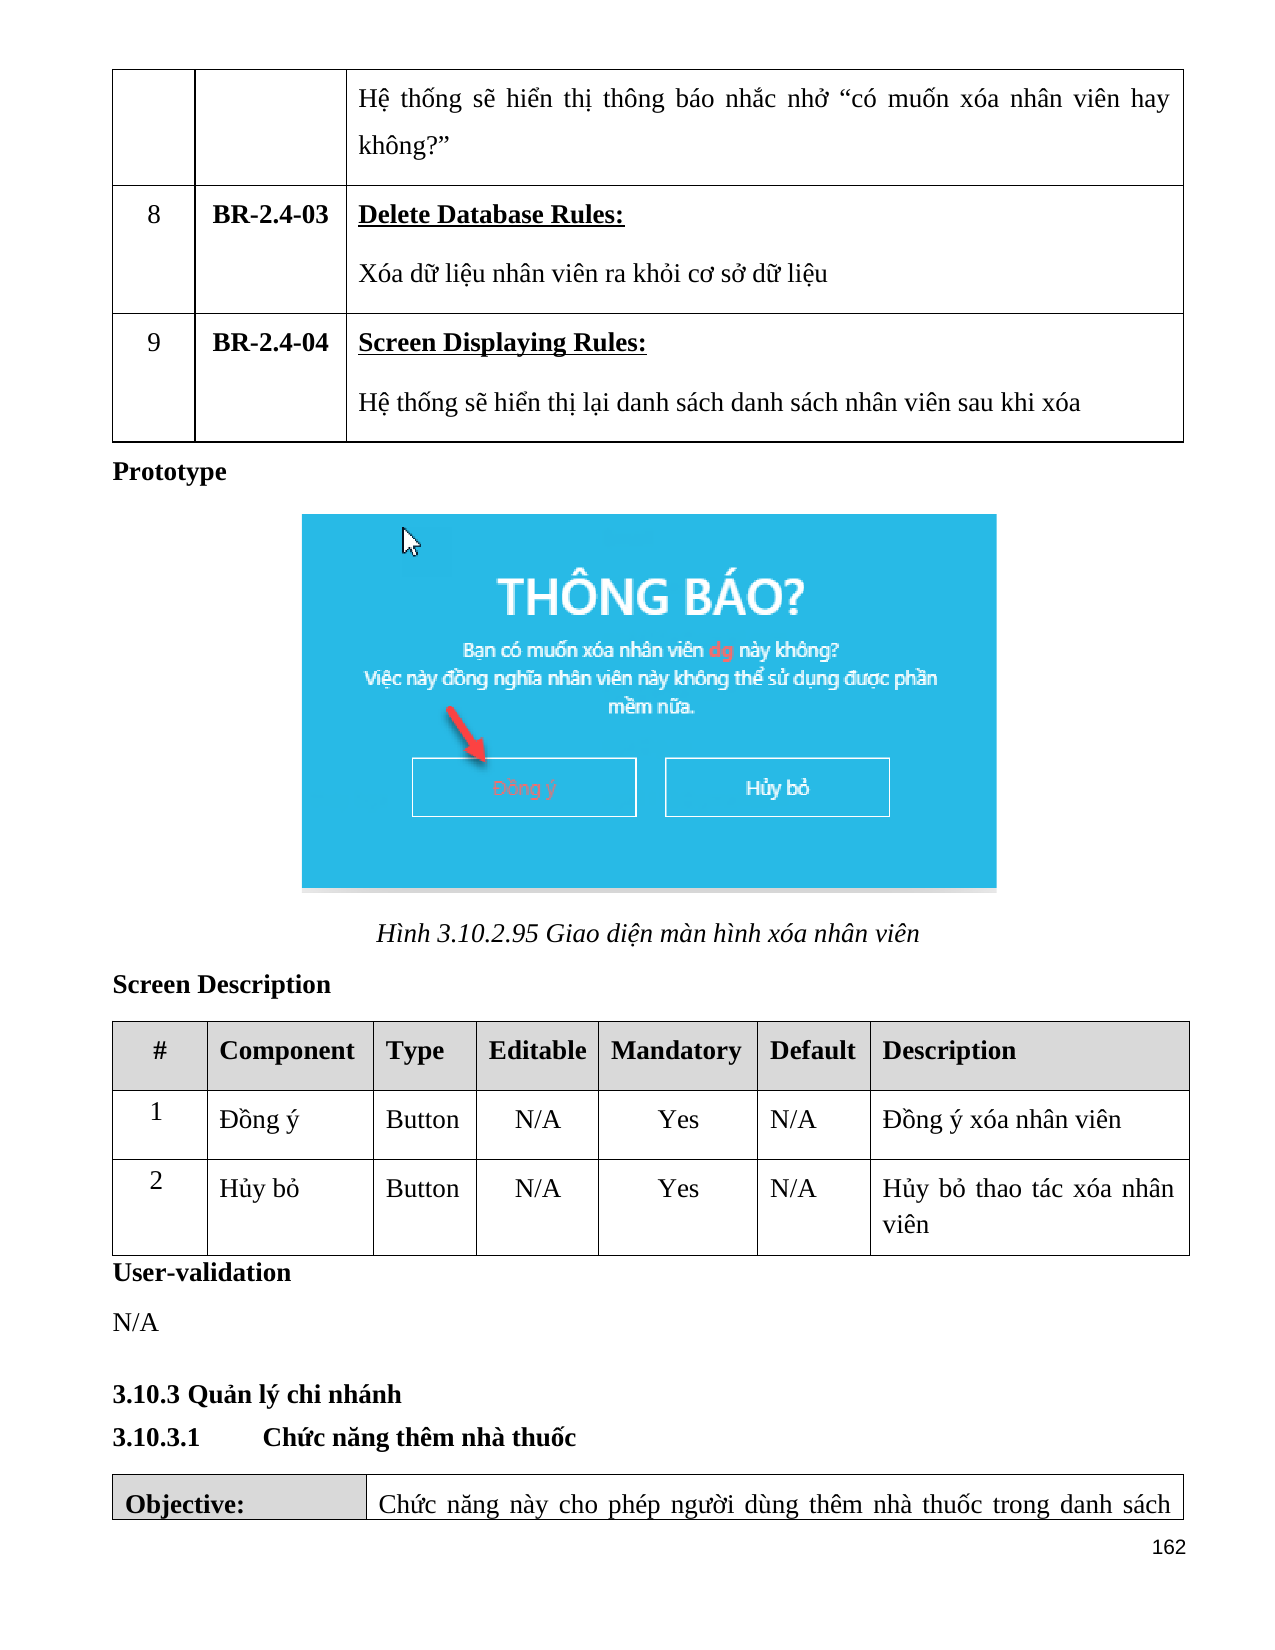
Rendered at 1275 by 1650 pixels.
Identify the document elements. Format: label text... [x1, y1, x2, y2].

subtitle Quản lý chi nhánh [112, 1378, 1186, 1409]
text N/A [112, 1306, 1186, 1337]
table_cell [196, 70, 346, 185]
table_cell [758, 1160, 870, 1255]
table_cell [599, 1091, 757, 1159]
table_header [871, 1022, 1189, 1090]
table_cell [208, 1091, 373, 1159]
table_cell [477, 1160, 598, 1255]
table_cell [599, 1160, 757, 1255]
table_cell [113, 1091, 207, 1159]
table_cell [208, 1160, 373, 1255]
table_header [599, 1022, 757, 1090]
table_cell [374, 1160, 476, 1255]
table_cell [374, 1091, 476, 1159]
subtitle Chức năng thêm nhà thuốc [112, 1421, 1186, 1452]
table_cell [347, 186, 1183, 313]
text Prototype [112, 455, 1186, 486]
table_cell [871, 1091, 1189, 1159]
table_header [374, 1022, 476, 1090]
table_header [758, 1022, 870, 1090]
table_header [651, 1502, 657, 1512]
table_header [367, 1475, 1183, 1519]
text User-validation [112, 1256, 1186, 1288]
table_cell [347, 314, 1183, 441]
text Screen Description [112, 969, 1186, 1000]
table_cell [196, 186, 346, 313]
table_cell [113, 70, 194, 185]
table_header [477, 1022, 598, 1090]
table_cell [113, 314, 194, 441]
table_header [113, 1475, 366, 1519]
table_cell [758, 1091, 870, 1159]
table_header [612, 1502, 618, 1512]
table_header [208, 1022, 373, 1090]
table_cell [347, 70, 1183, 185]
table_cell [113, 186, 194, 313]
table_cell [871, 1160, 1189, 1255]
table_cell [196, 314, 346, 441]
picture [301, 514, 997, 893]
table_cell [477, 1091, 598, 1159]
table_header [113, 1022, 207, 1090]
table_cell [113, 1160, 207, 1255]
